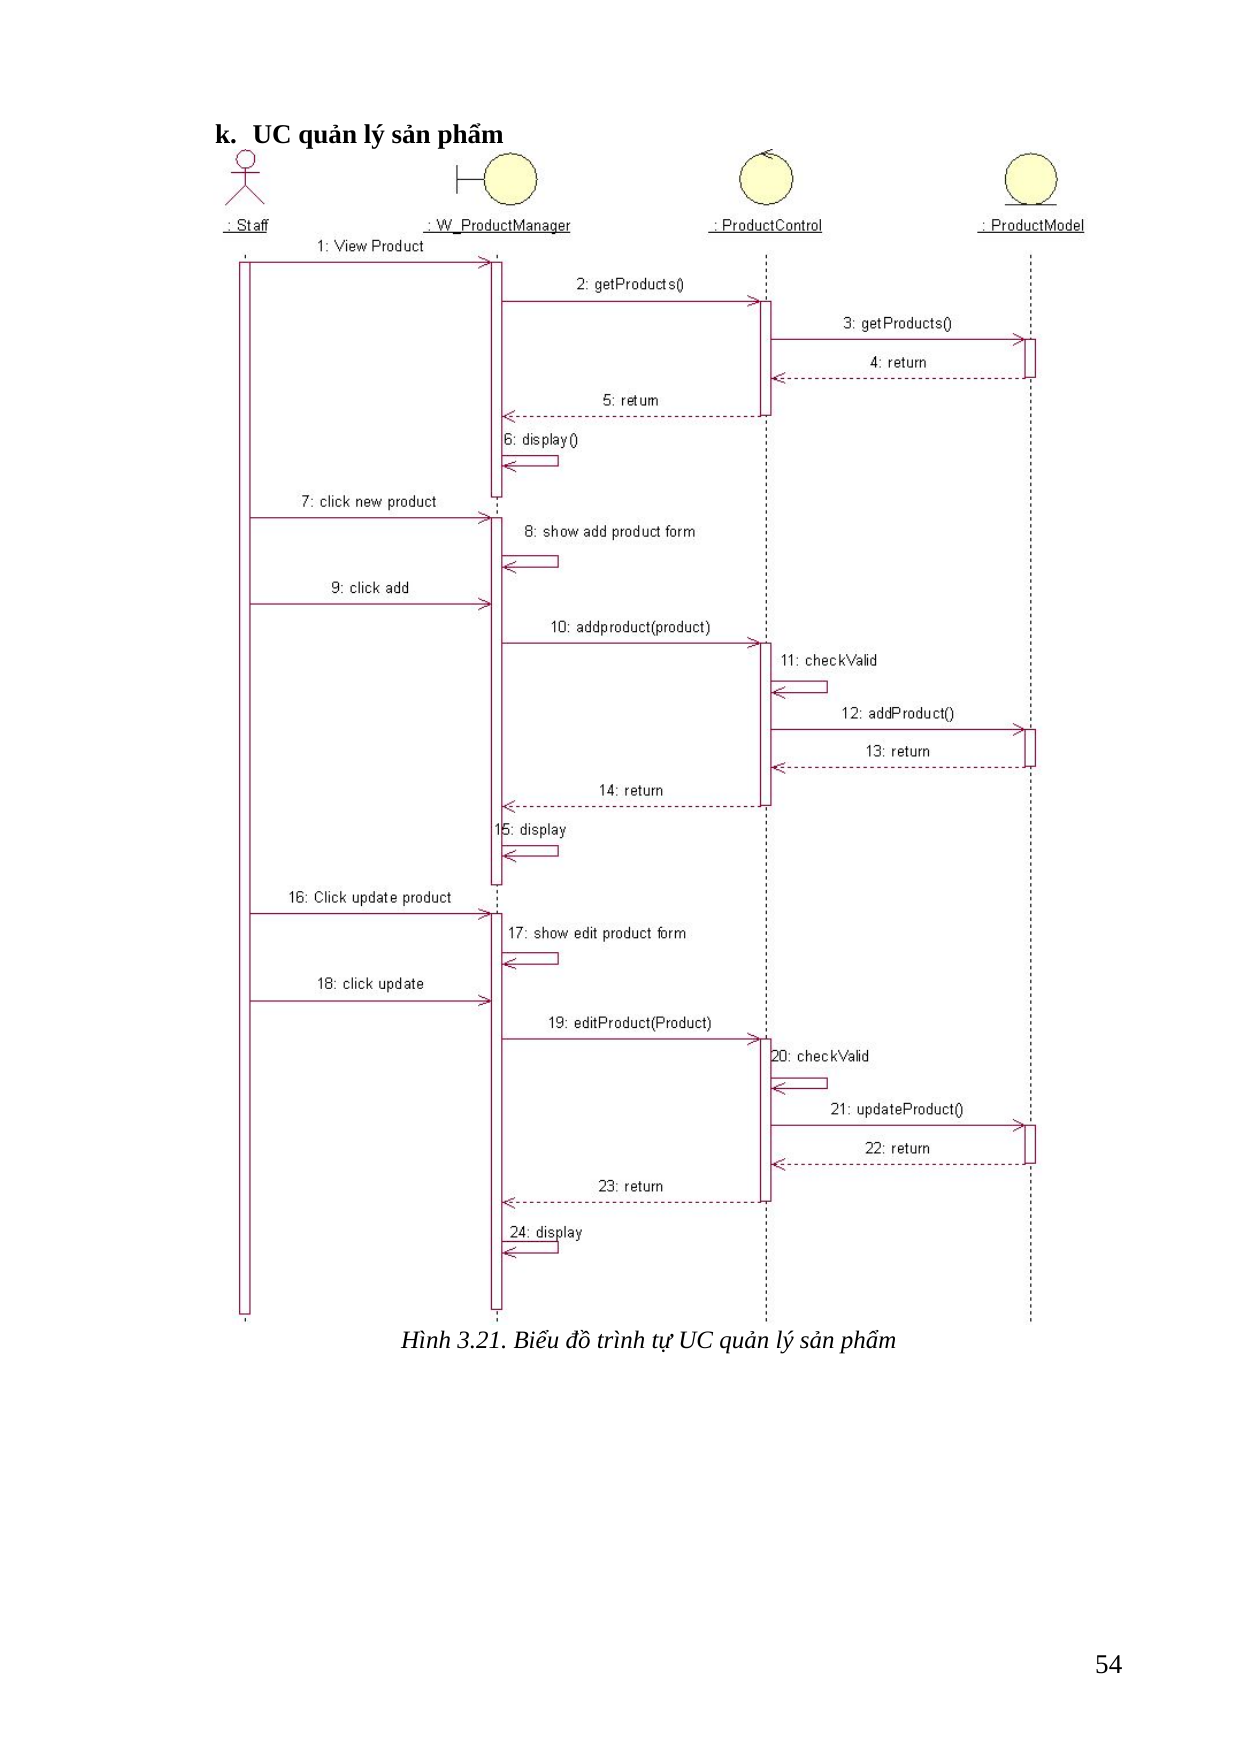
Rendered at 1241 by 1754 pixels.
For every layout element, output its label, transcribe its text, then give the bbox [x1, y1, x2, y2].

text Hình 3.21. Biểu đồ trình tự UC quản lý sản phẩm [177, 1324, 1122, 1353]
picture [177, 149, 1120, 1325]
list UC quản lý sản phẩm [215, 118, 1122, 149]
